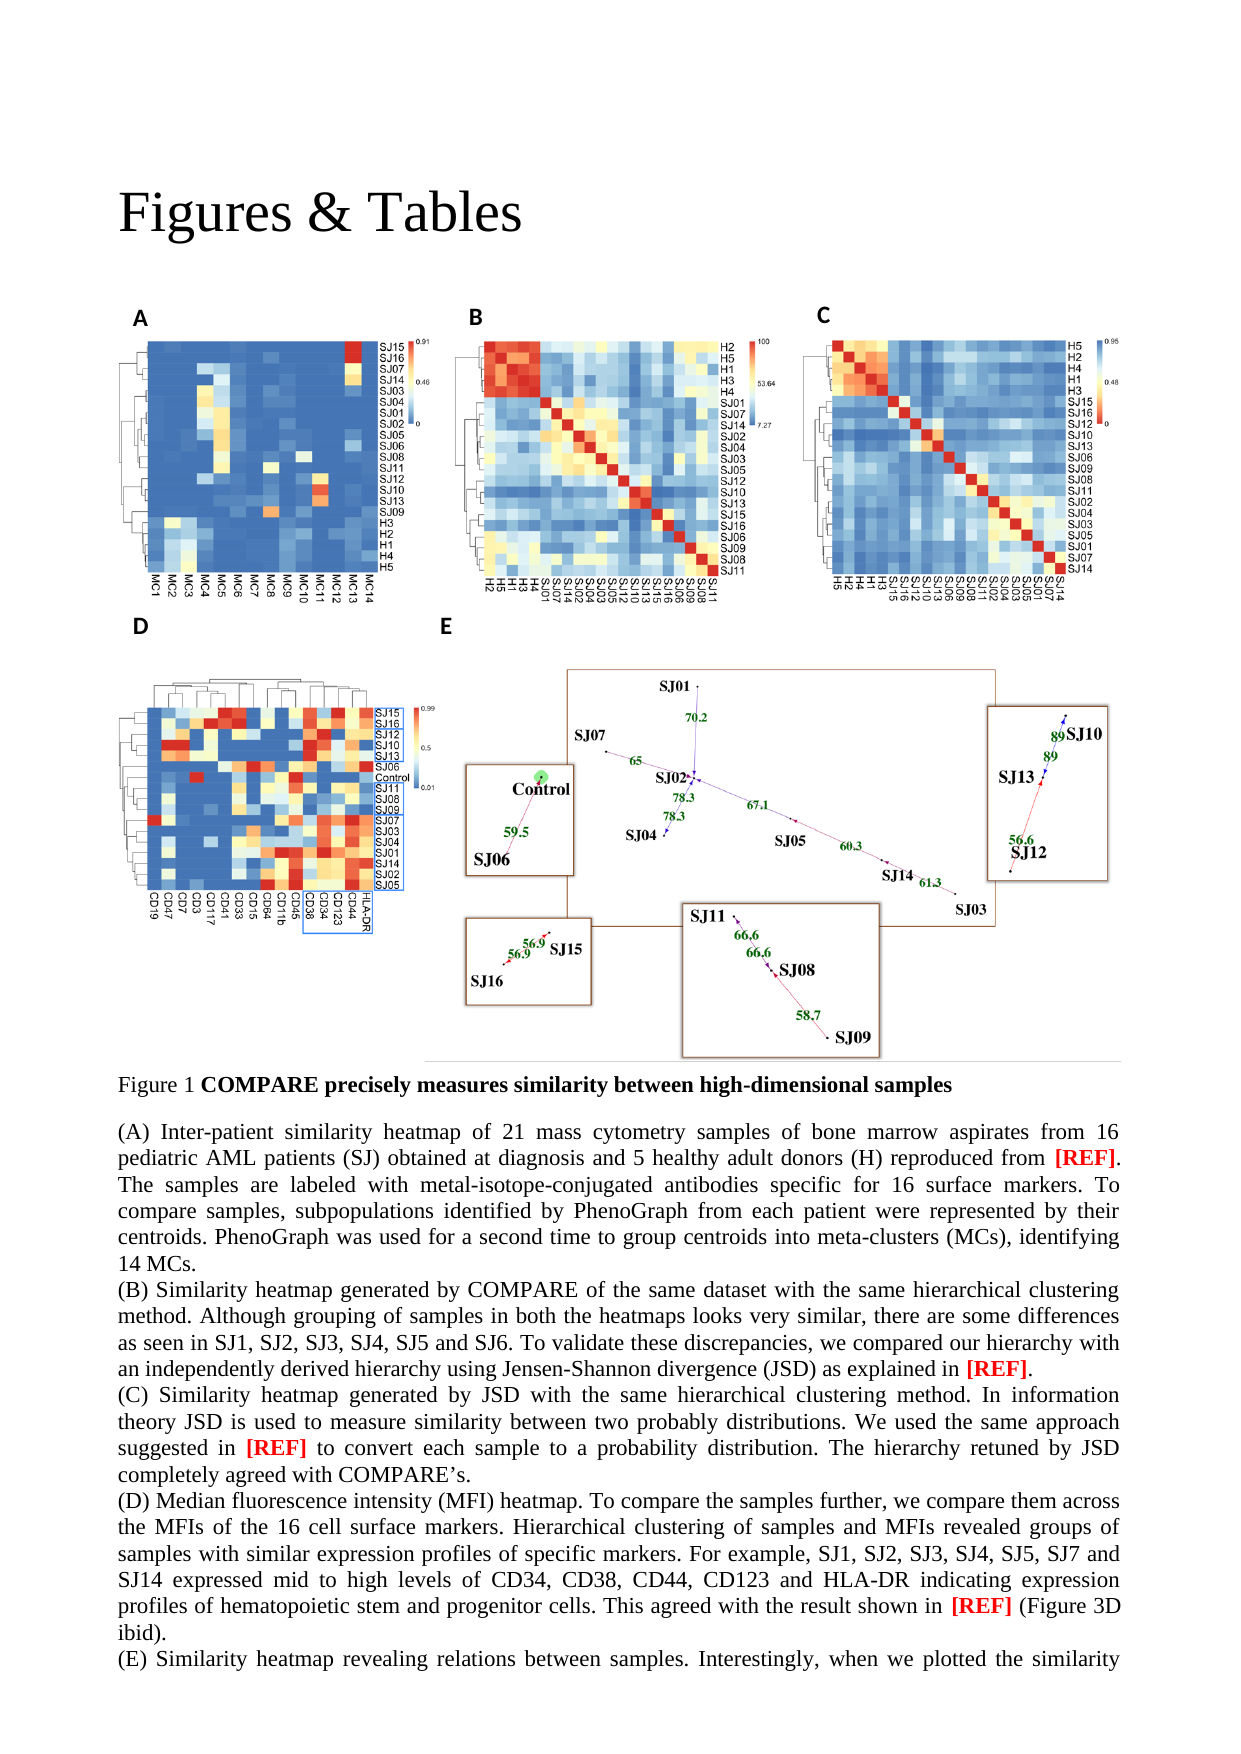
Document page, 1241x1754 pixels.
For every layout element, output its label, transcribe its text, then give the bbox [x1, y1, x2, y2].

picture [801, 337, 1122, 605]
picture [453, 338, 780, 607]
picture [117, 654, 1122, 1062]
title Figures & Tables [118, 177, 1122, 244]
picture [117, 338, 433, 607]
